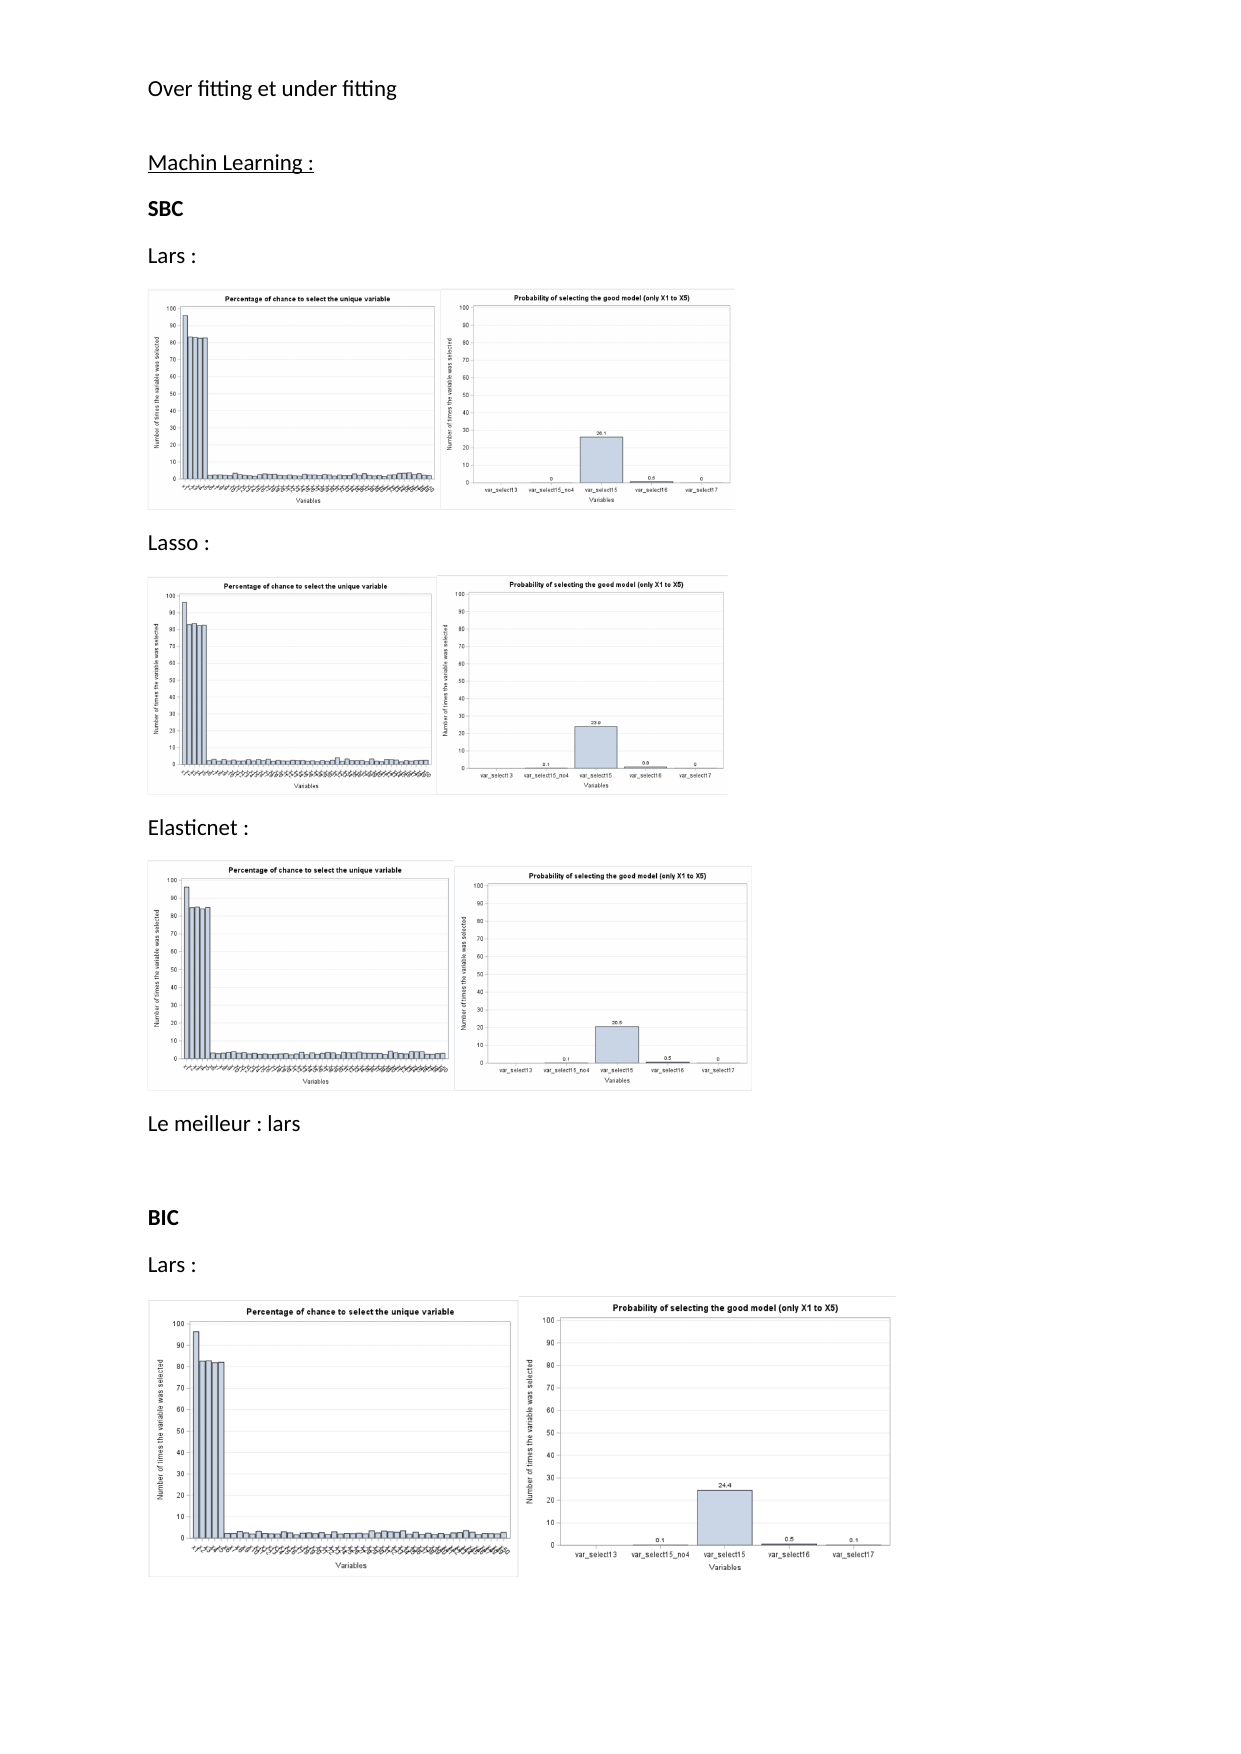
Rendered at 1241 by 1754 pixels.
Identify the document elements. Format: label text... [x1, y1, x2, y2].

picture [147, 288, 735, 510]
text SBC [148, 194, 1093, 222]
text Le meilleur : lars [148, 1109, 1093, 1137]
text Lasso : [148, 528, 1093, 557]
text BIC [148, 1203, 1093, 1231]
picture [147, 575, 728, 795]
text Lars : [148, 1250, 1093, 1278]
picture [147, 860, 752, 1091]
text Lars : [148, 241, 1093, 269]
text Machin Learning : [148, 148, 1093, 176]
text Elasticnet : [148, 813, 1093, 841]
picture [147, 1296, 896, 1577]
